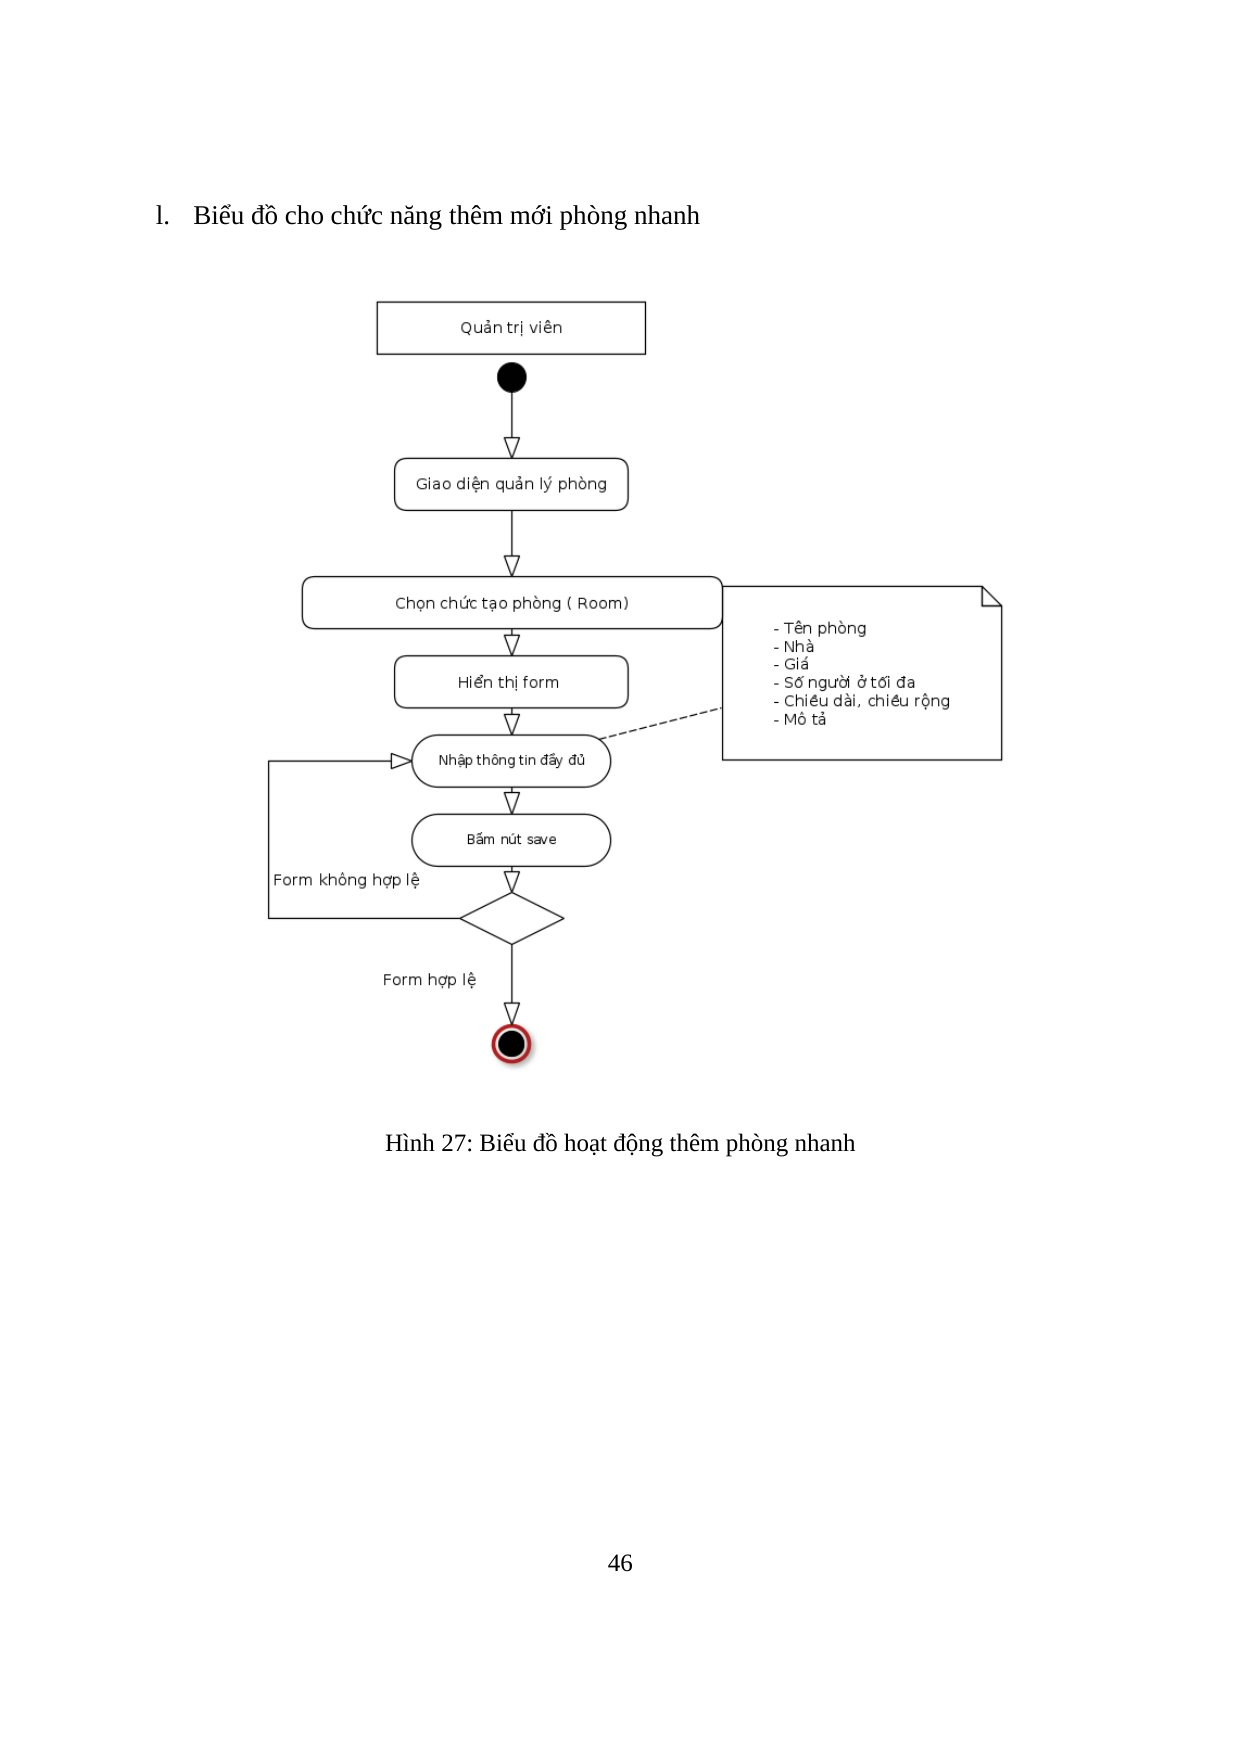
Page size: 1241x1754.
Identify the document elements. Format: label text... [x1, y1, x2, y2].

picture [216, 243, 1024, 1123]
list l. Biểu đồ cho chức năng thêm mới phòng nhanh [156, 199, 1122, 231]
